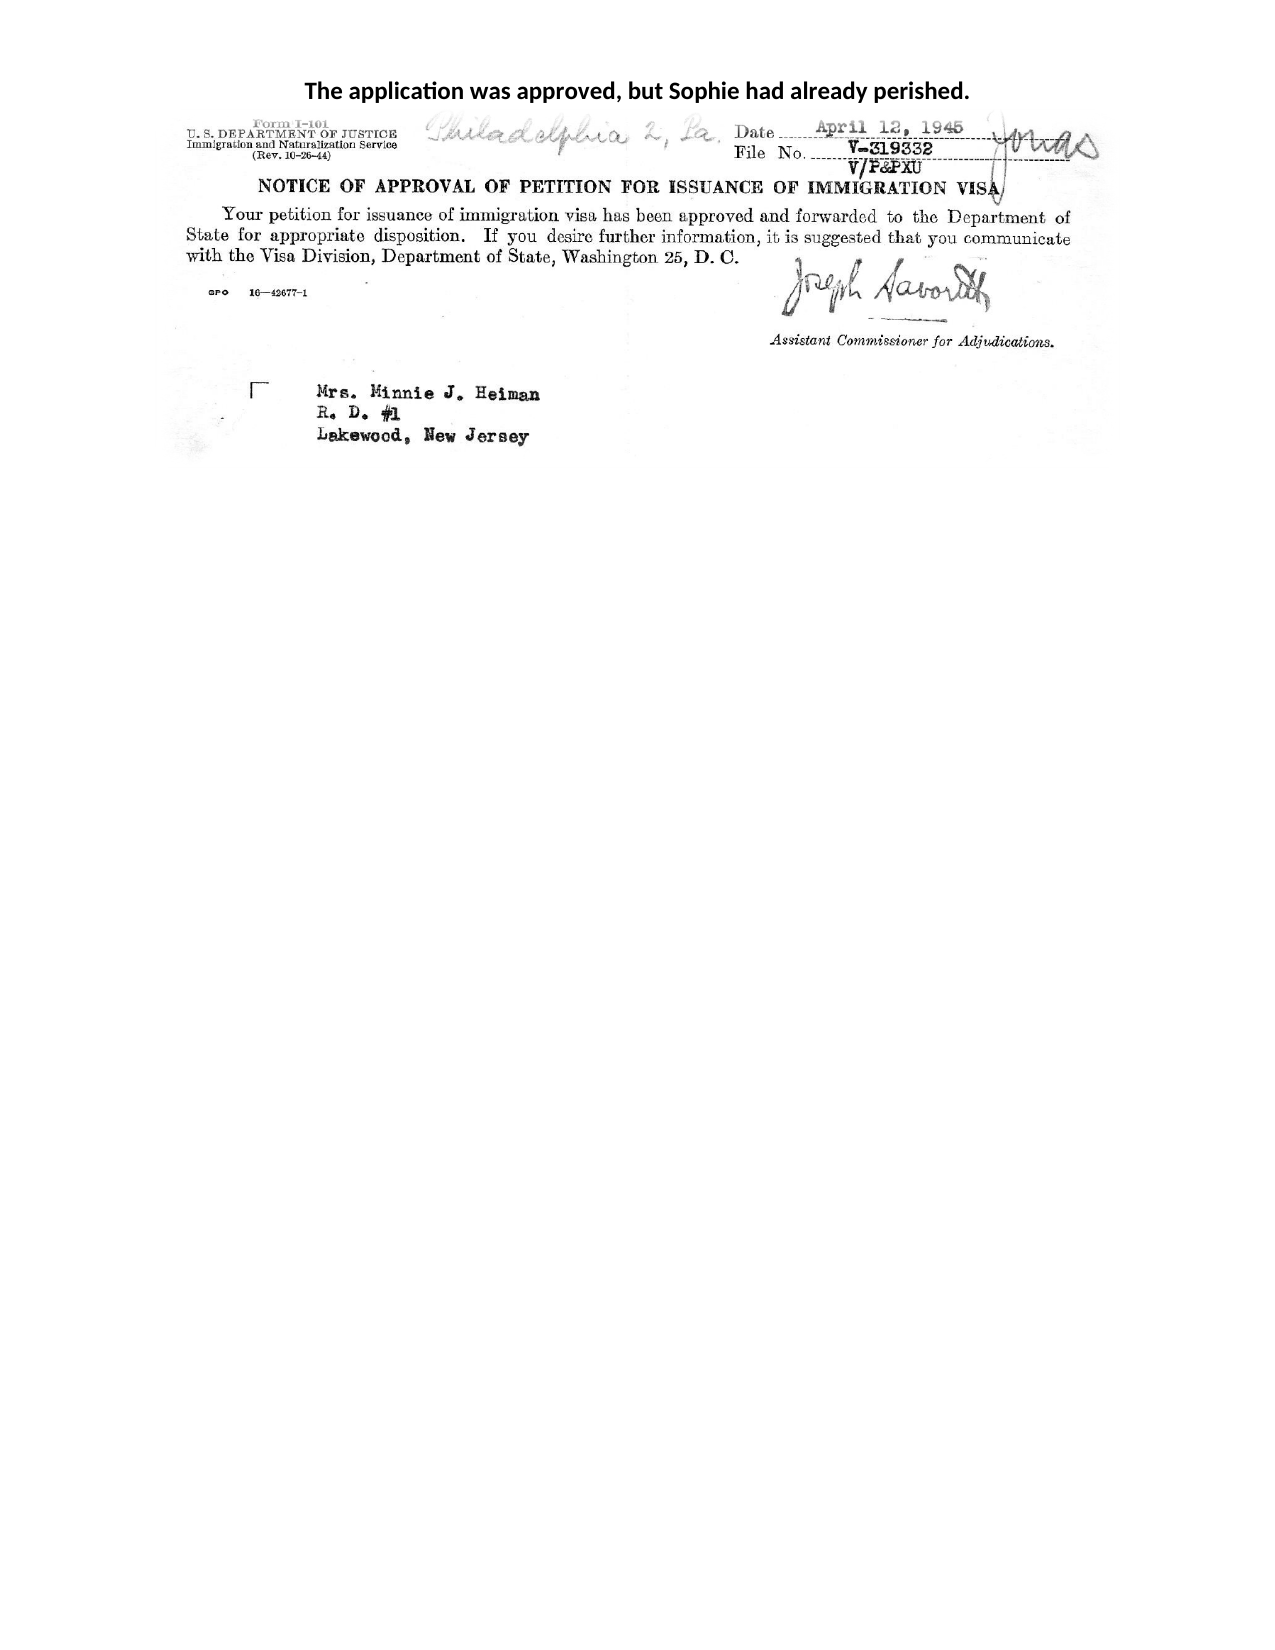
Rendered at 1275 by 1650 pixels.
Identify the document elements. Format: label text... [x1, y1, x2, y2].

text The application was approved, but Sophie had already perished. [75, 75, 1200, 471]
